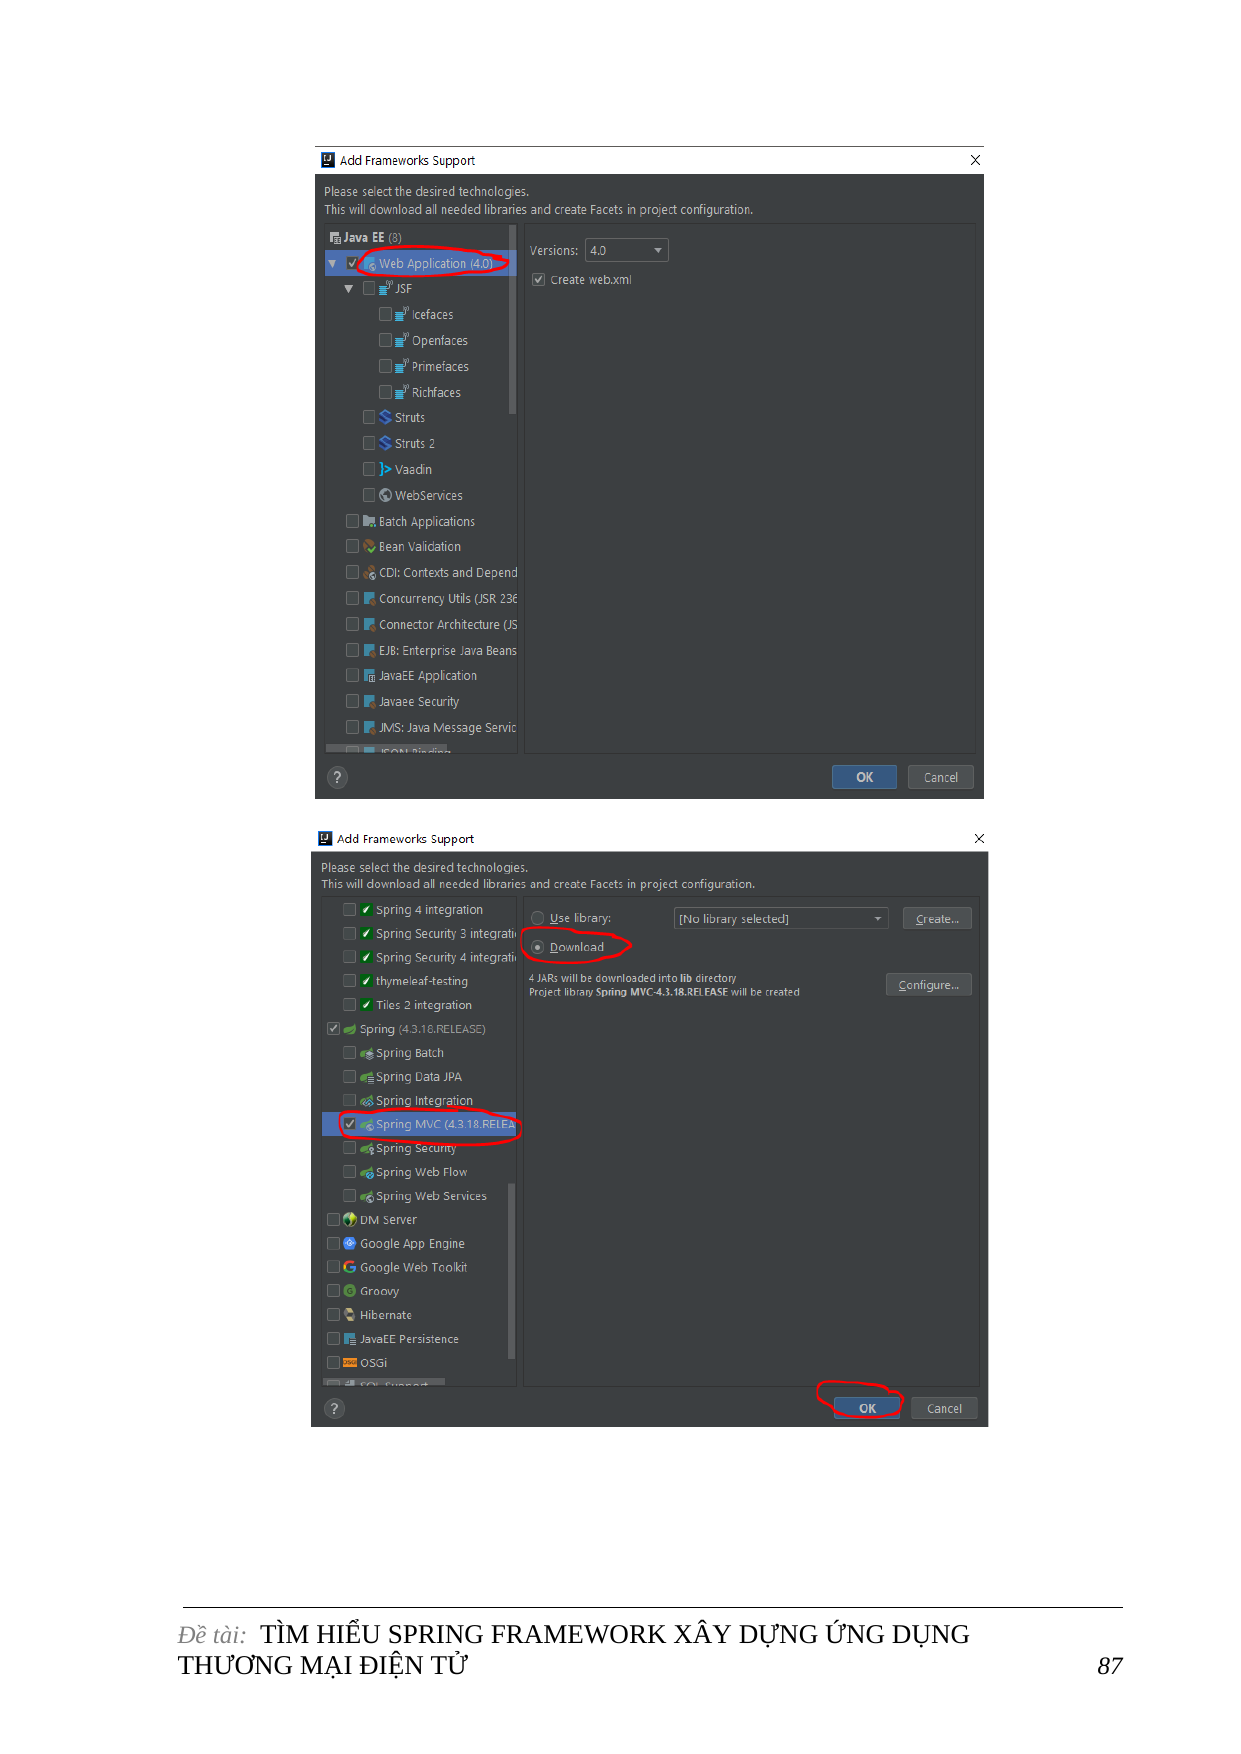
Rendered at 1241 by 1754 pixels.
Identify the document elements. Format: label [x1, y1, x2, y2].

picture [315, 146, 984, 799]
picture [311, 829, 989, 1427]
